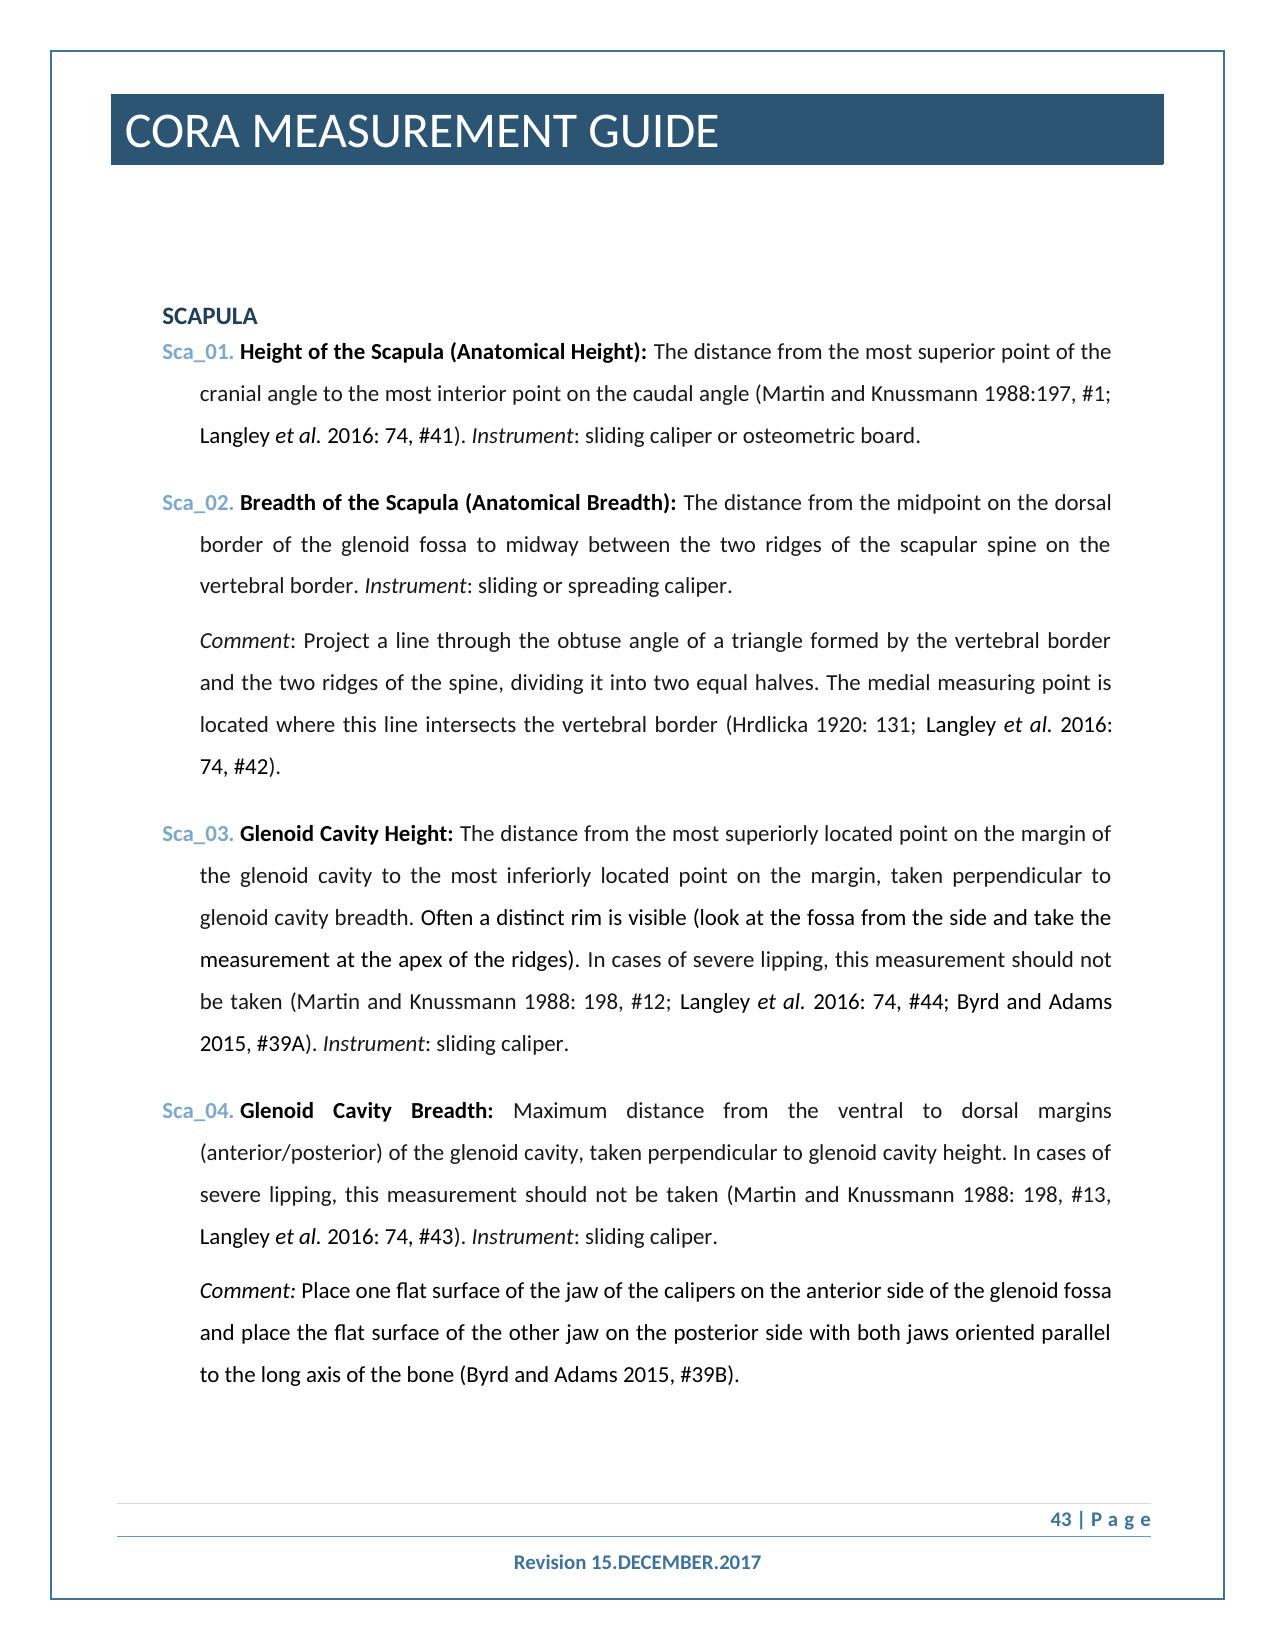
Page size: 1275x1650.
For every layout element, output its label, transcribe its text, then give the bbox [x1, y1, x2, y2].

text Comment: Project a line through the obtuse angle of a triangle formed by the vertebral border and the two ridges of the spine, dividing it into two equal halves. The medial measuring point is located where this line intersects the vertebral border (Hrdlicka 1920: 131; Langley et al. 2016: 74, #42). [199, 626, 1113, 780]
list Glenoid Cavity Height: The distance from the most superiorly located point on the margin of the glenoid cavity to the most inferiorly located point on the margin, taken perpendicular to glenoid cavity breadth. Often a distinct rim is visible (look at the fossa from the side and take the measurement at the apex of the ridges). In cases of severe lipping, this measurement should not be taken (Martin and Knussmann 1988: 198, #12; Langley et al. 2016: 74, #44; Byrd and Adams 2015, #39A). Instrument: sliding caliper. [162, 819, 1113, 1057]
subtitle SCAPULA [162, 300, 1113, 331]
list Glenoid Cavity Breadth: Maximum distance from the ventral to dorsal margins (anterior/posterior) of the glenoid cavity, taken perpendicular to glenoid cavity height. In cases of severe lipping, this measurement should not be taken (Martin and Knussmann 1988: 198, #13, Langley et al. 2016: 74, #43). Instrument: sliding caliper. [162, 1096, 1113, 1250]
list Breadth of the Scapula (Anatomical Breadth): The distance from the midpoint on the dorsal border of the glenoid fossa to midway between the two ridges of the scapular spine on the vertebral border. Instrument: sliding or spreading caliper. [162, 488, 1113, 600]
text Comment: Place one flat surface of the jaw of the calipers on the anterior side of the glenoid fossa and place the flat surface of the other jaw on the posterior side with both jaws oriented parallel to the long axis of the bone (Byrd and Adams 2015, #39B). [199, 1276, 1113, 1388]
list Height of the Scapula (Anatomical Height): The distance from the most superior point of the cranial angle to the most interior point on the caudal angle (Martin and Knussmann 1988:197, #1; Langley et al. 2016: 74, #41). Instrument: sliding caliper or osteometric board. [162, 337, 1113, 449]
